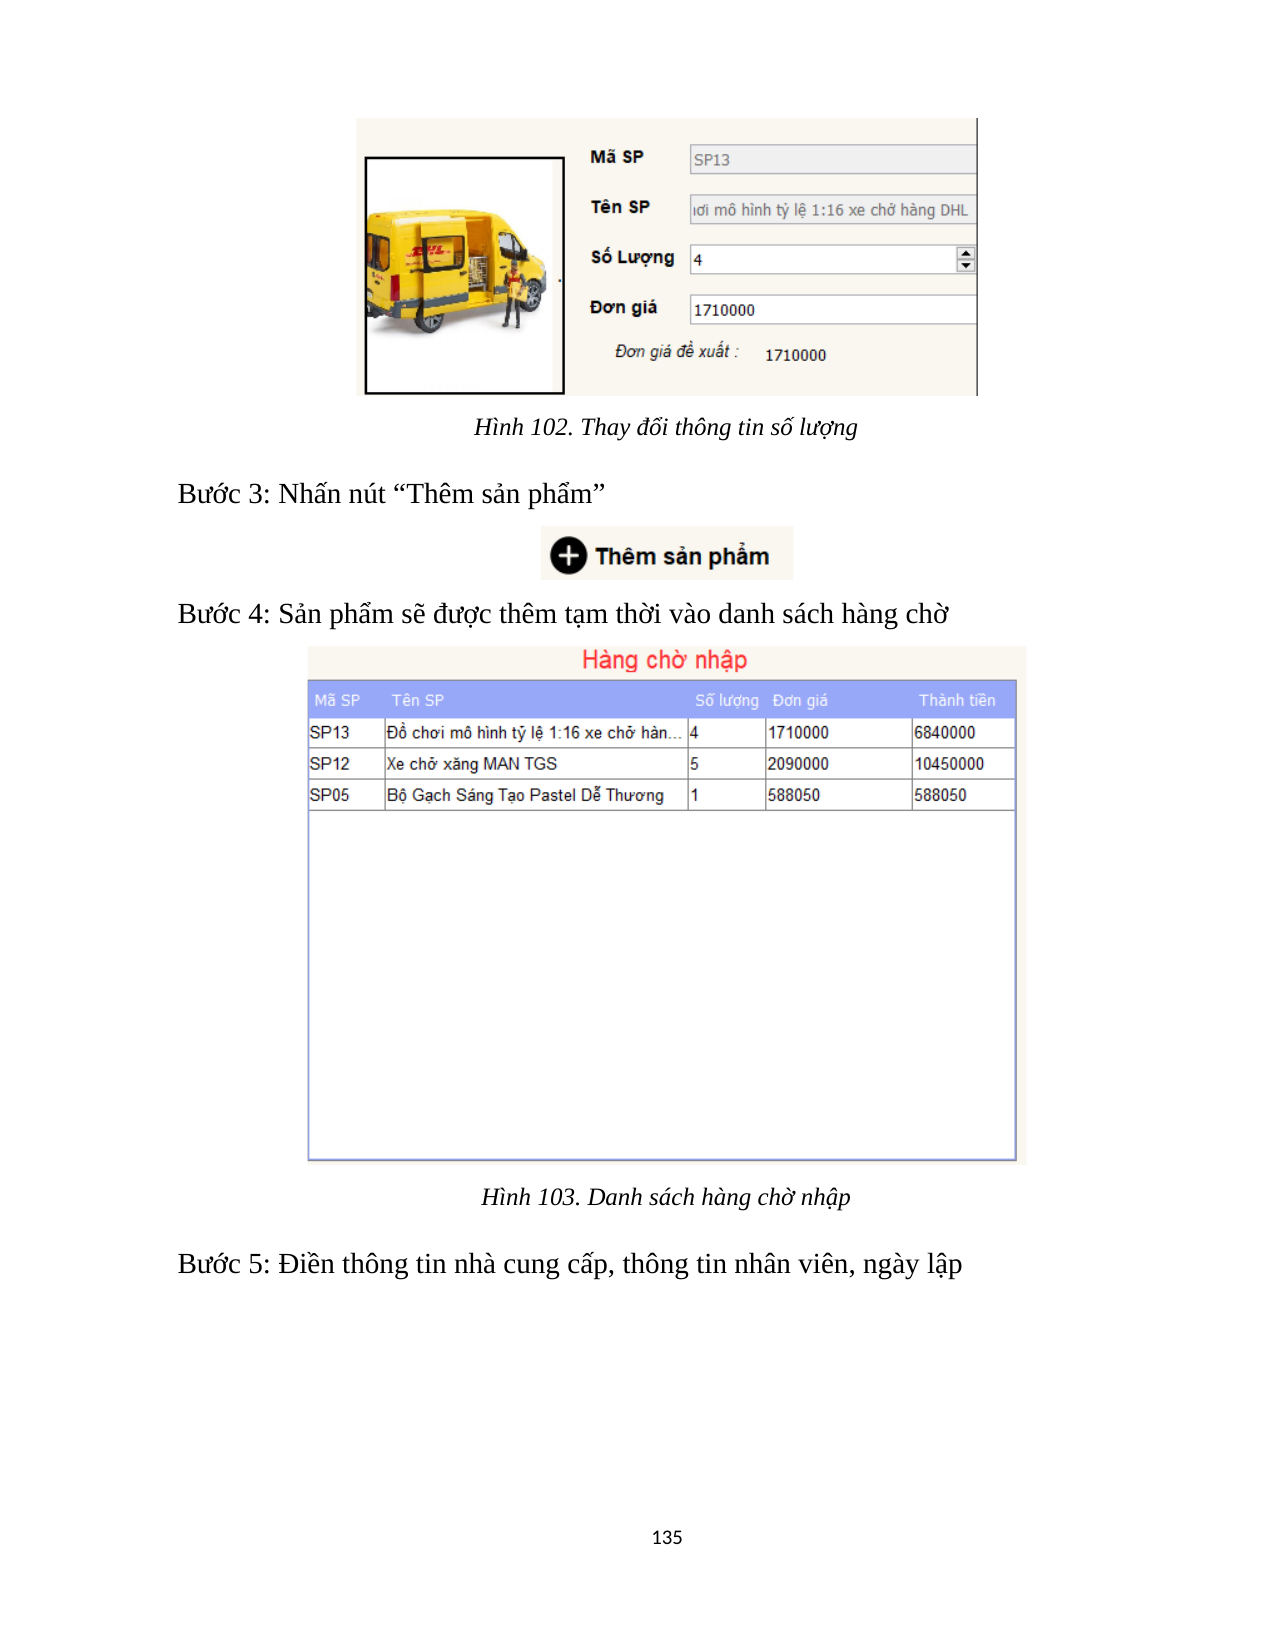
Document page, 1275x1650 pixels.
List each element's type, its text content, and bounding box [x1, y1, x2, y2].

picture [307, 646, 1027, 1165]
text Bước 4: Sản phẩm sẽ được thêm tạm thời vào danh sách hàng chờ [177, 596, 1157, 629]
picture [356, 118, 978, 396]
picture [540, 526, 794, 580]
text Bước 5: Điền thông tin nhà cung cấp, thông tin nhân viên, ngày lập [177, 1246, 1157, 1279]
text Bước 3: Nhấn nút “Thêm sản phẩm” [177, 476, 1157, 510]
